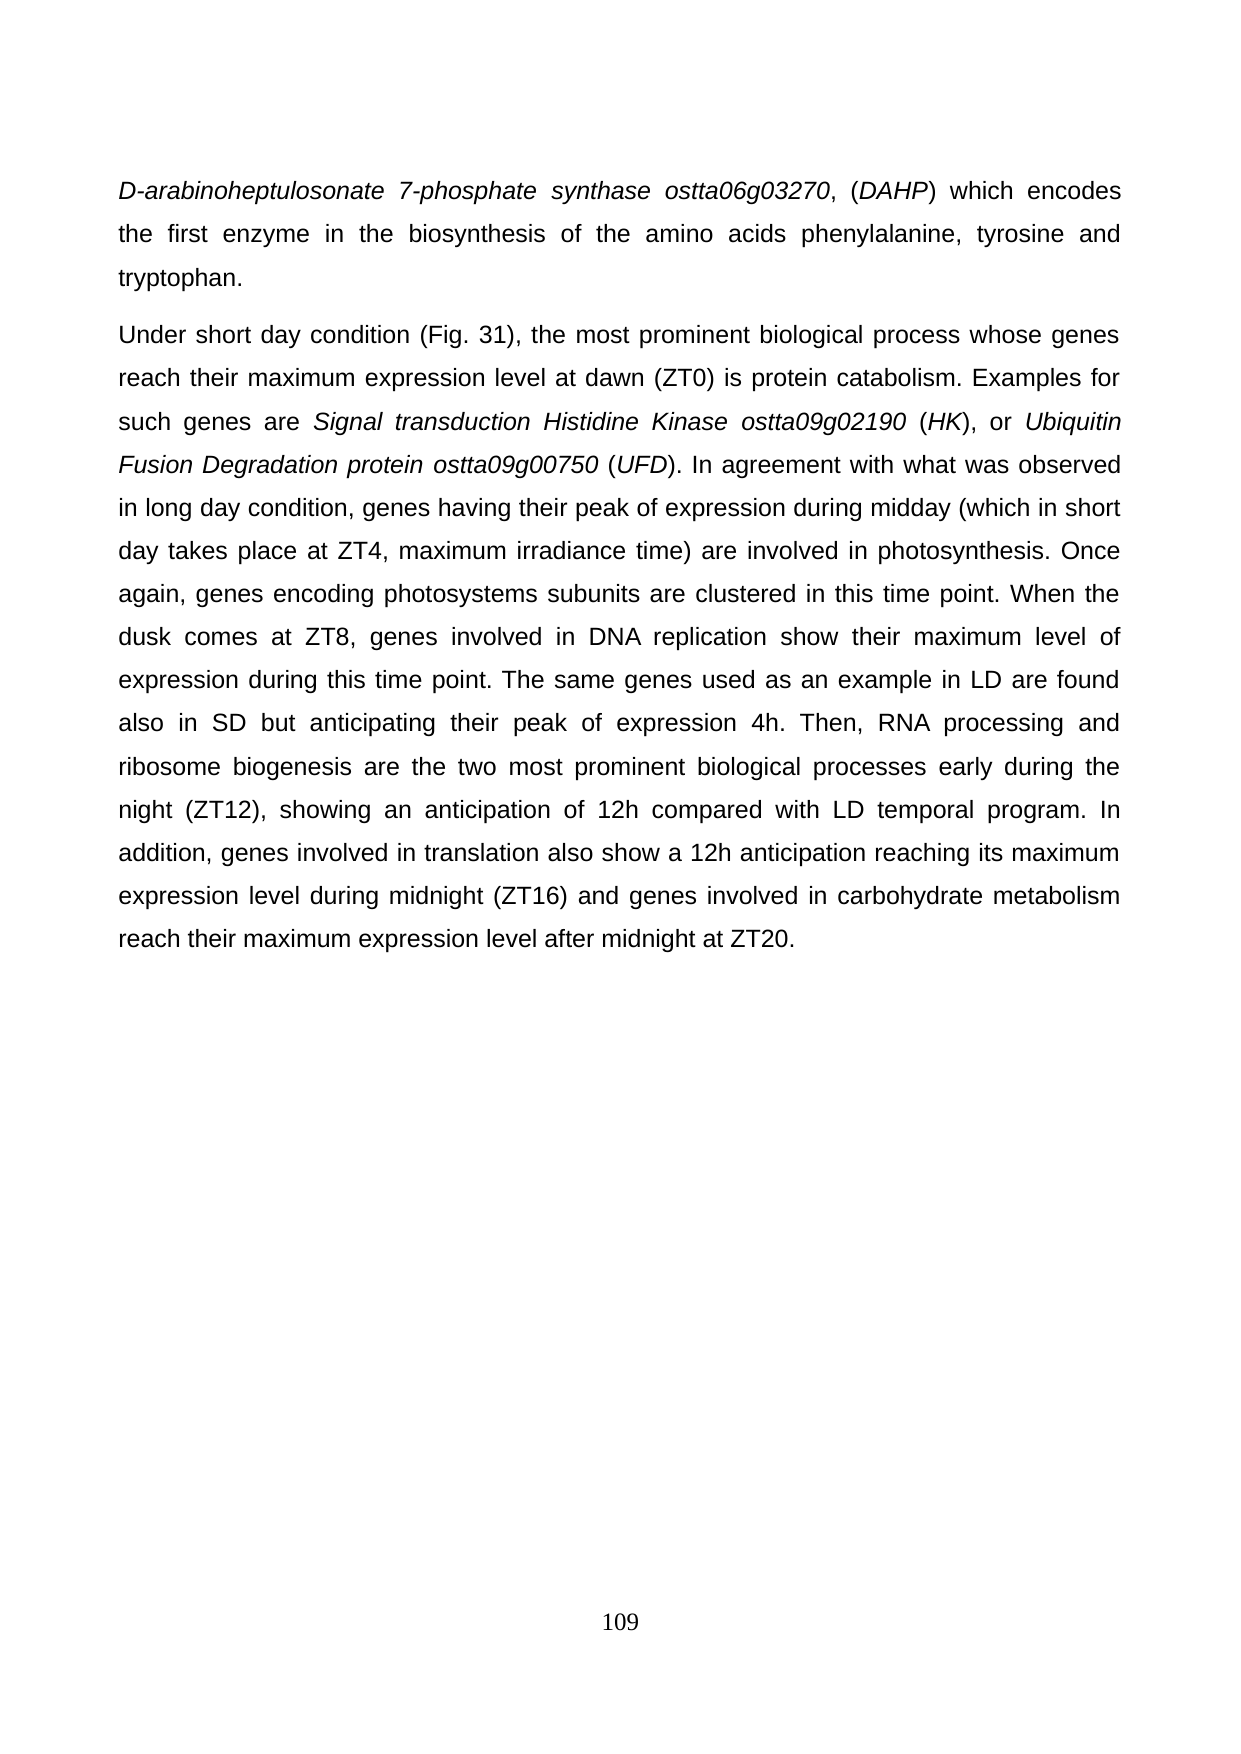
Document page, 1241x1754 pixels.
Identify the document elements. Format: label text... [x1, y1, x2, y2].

text Under short day condition (Fig. 31), the most prominent biological process whose genes reach their maximum expression level at dawn (ZT0) is protein catabolism. Examples for such genes are Signal transduction Histidine Kinase ostta09g02190 (HK), or Ubiquitin Fusion Degradation protein ostta09g00750 (UFD). In agreement with what was observed in long day condition, genes having their peak of expression during midday (which in short day takes place at ZT4, maximum irradiance time) are involved in photosynthesis. Once again, genes encoding photosystems subunits are clustered in this time point. When the dusk comes at ZT8, genes involved in DNA replication show their maximum level of expression during this time point. The same genes used as an example in LD are found also in SD but anticipating their peak of expression 4h. Then, RNA processing and ribosome biogenesis are the two most prominent biological processes early during the night (ZT12), showing an anticipation of 12h compared with LD temporal program. In addition, genes involved in translation also show a 12h anticipation reaching its maximum expression level during midnight (ZT16) and genes involved in carbohydrate metabolism reach their maximum expression level after midnight at ZT20. [118, 320, 1122, 953]
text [118, 176, 1122, 291]
